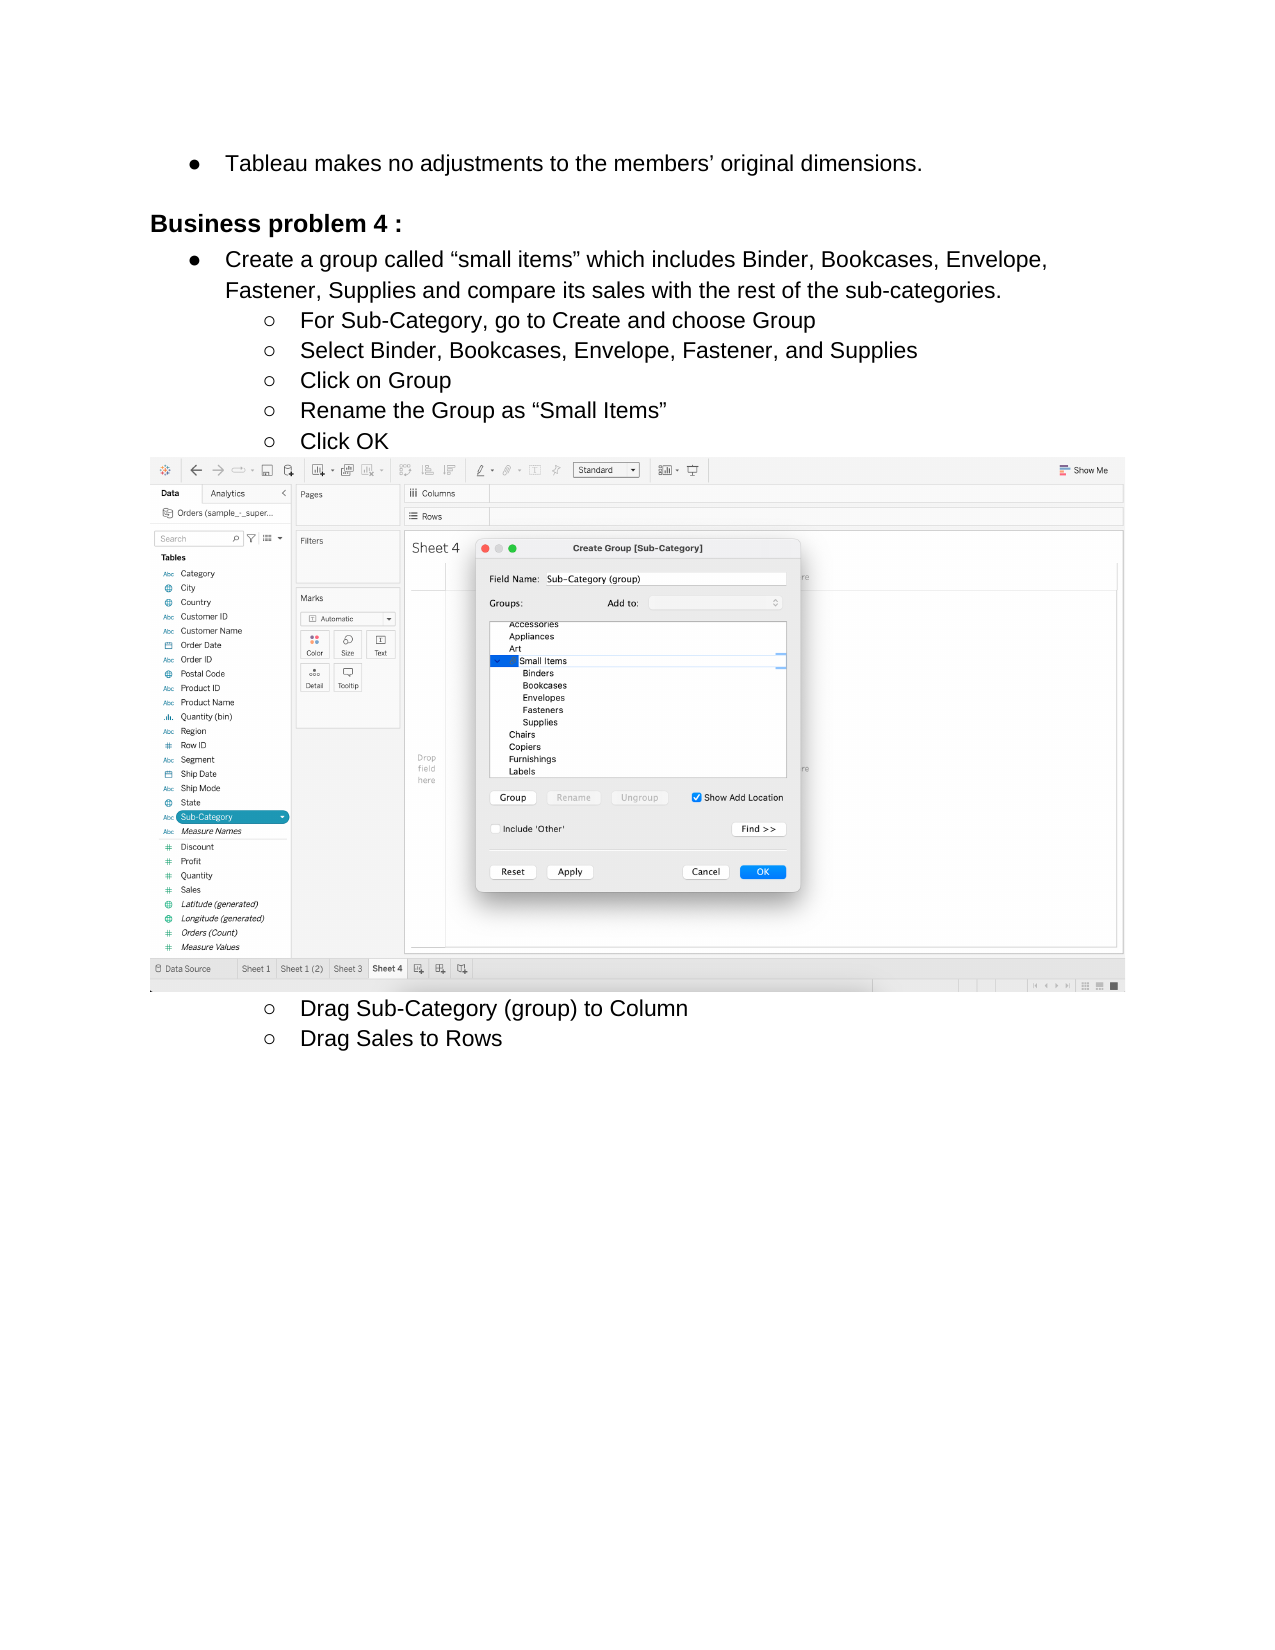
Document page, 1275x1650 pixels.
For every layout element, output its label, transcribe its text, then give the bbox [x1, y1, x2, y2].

list Rename the Group as “Small Items” [262, 397, 1125, 424]
list Select Binder, Bookcases, Envelope, Fastener, and Supplies [262, 337, 1125, 363]
list Click on Group [262, 367, 1125, 394]
subtitle Business problem 4 : [150, 209, 1125, 238]
list Tableau makes no adjustments to the members’ original dimensions. [187, 150, 1125, 176]
list Drag Sub-Category (group) to Column [262, 995, 1125, 1021]
list Create a group called “small items” which includes Binder, Bookcases, Envelope, Fastener, Supplies and compare its sales with the rest of the sub-categories. [187, 246, 1125, 303]
picture [150, 457, 1125, 992]
list Click OK [262, 428, 1125, 454]
list Drag Sales to Rows [262, 1025, 1125, 1052]
list For Sub-Category, go to Create and choose Group [262, 307, 1125, 333]
